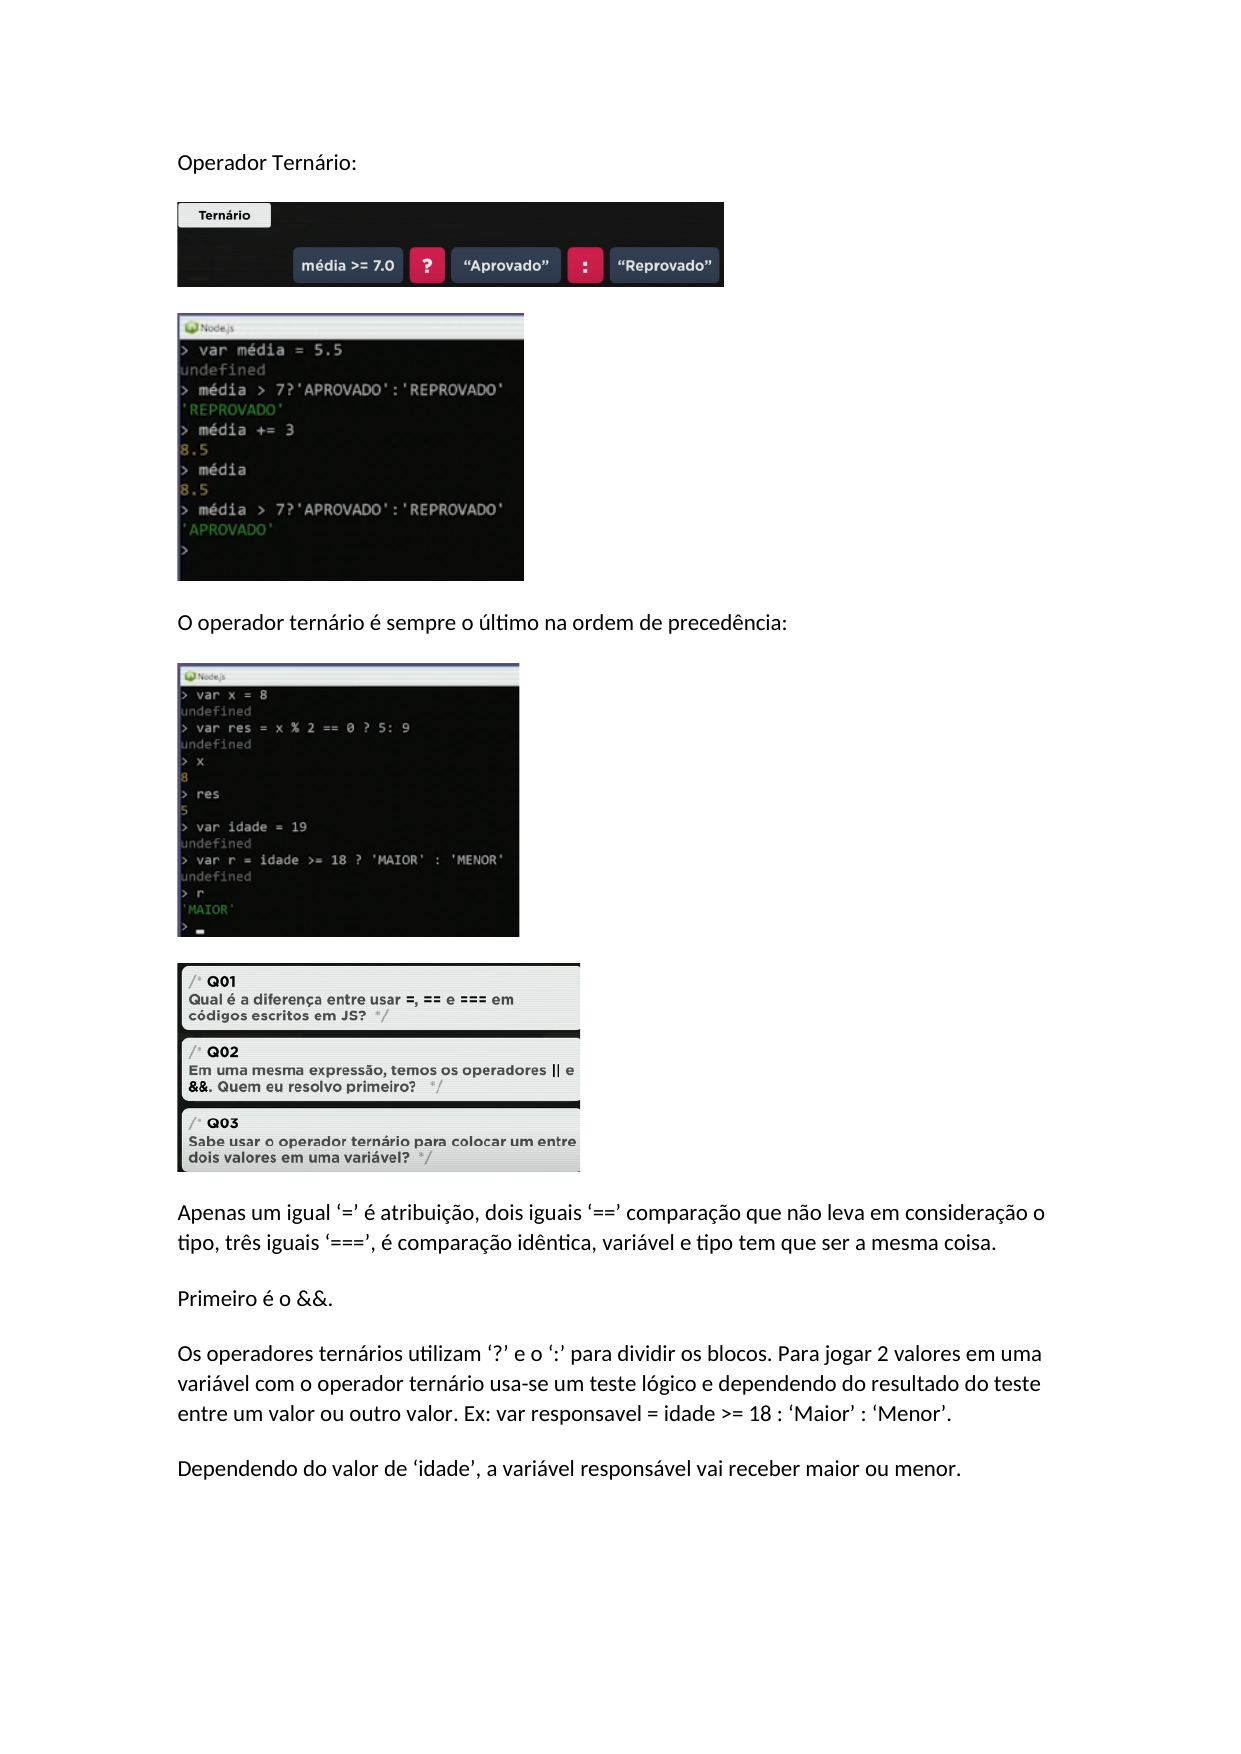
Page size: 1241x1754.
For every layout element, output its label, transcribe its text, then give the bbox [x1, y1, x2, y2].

text Primeiro é o &&. [177, 1284, 1063, 1312]
picture [177, 663, 520, 937]
text Operador Ternário: [177, 148, 1063, 176]
text O operador ternário é sempre o último na ordem de precedência: [177, 608, 1063, 636]
picture [177, 963, 581, 1172]
text Os operadores ternários utilizam ‘?’ e o ‘:’ para dividir os blocos. Para jogar 2 valores em uma variável com o operador ternário usa-se um teste lógico e dependendo do resultado do teste entre um valor ou outro valor. Ex: var responsavel = idade >= 18 : ‘Maior’ : ‘Menor’. [177, 1339, 1063, 1427]
text Apenas um igual ‘=’ é atribuição, dois iguais ‘==’ comparação que não leva em consideração o tipo, três iguais ‘===’, é comparação idêntica, variável e tipo tem que ser a mesma coisa. [177, 1198, 1063, 1257]
picture [177, 202, 724, 287]
text Dependendo do valor de ‘idade’, a variável responsável vai receber maior ou menor. [177, 1454, 1063, 1483]
picture [177, 313, 524, 581]
